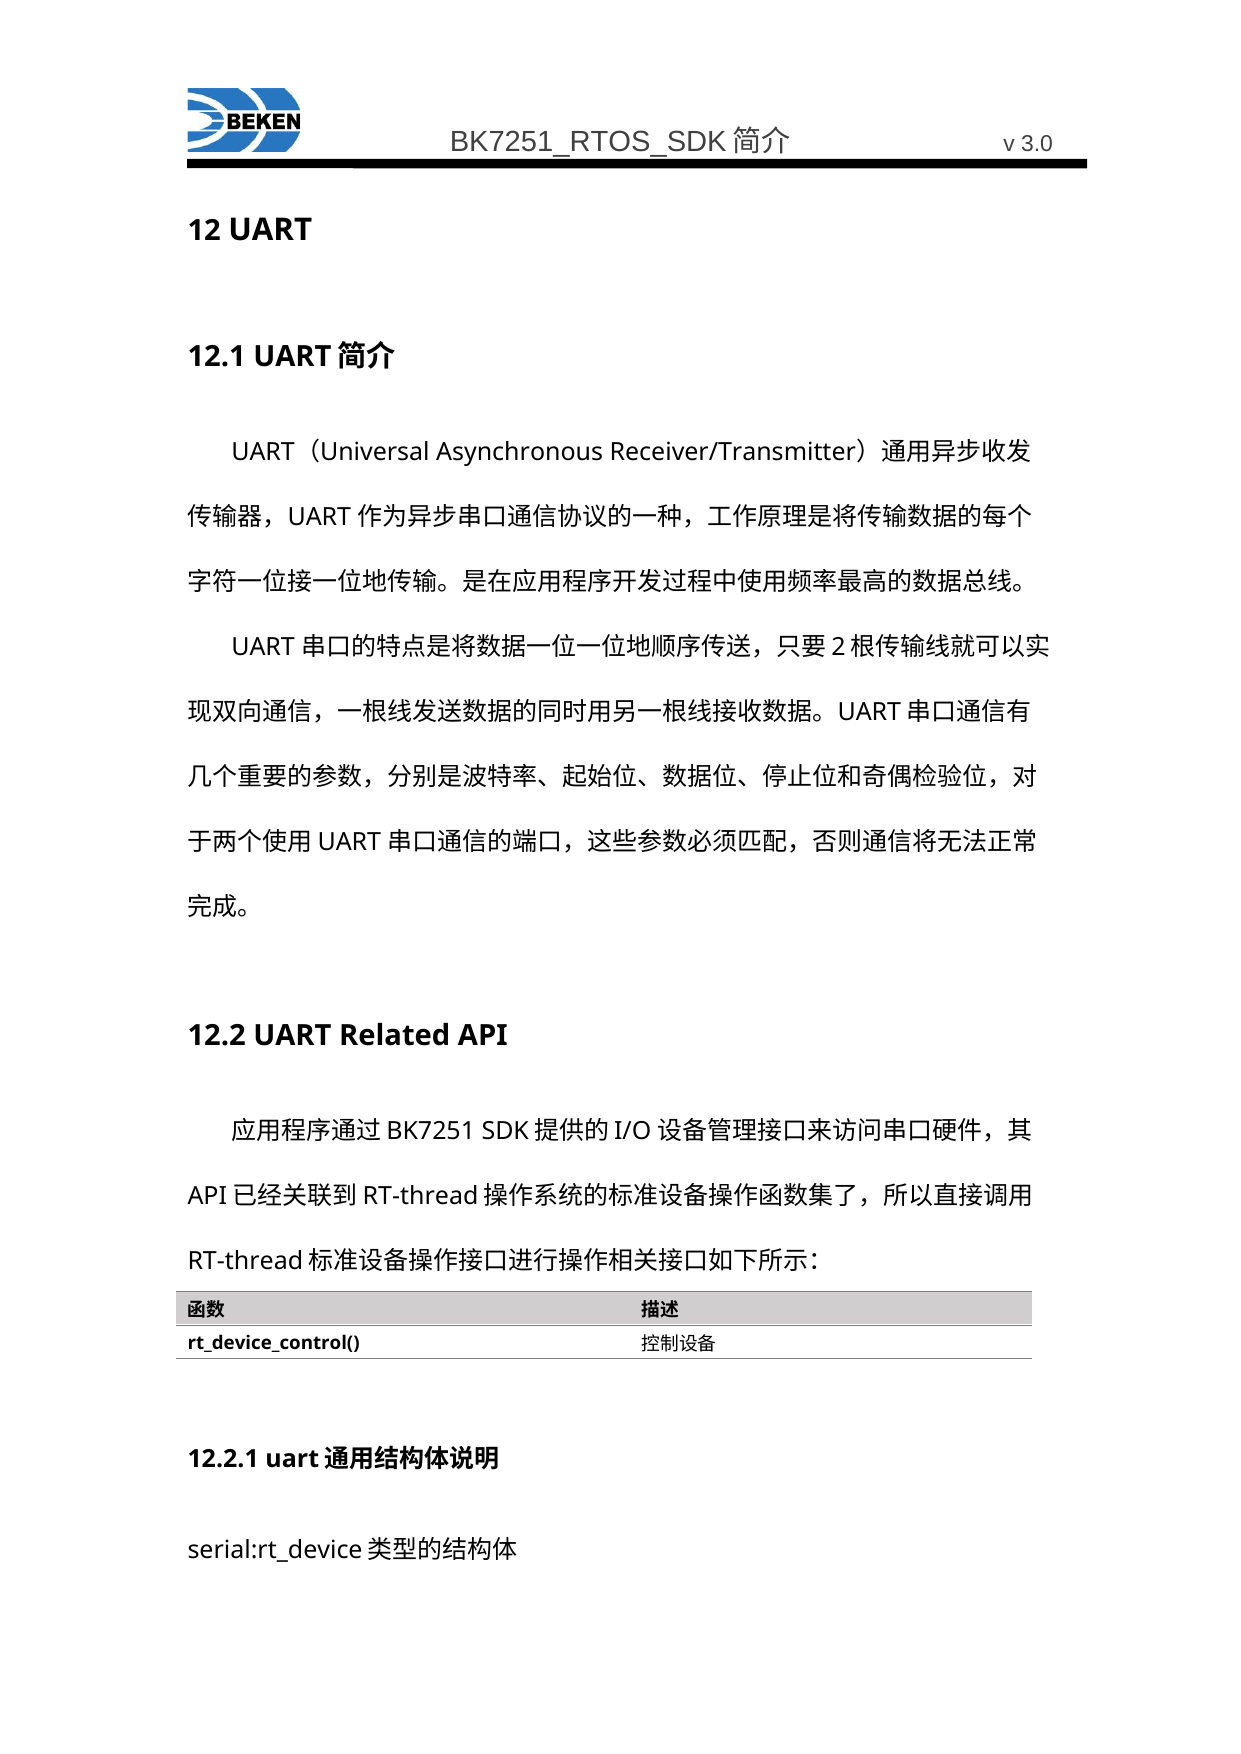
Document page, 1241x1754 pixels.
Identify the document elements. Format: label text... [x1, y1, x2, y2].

subtitle 12.1 UART简介 [187, 321, 1053, 386]
text serial:rt_device类型的结构体 [187, 1516, 1053, 1581]
text 应用程序通过BK7251 SDK提供的I/O 设备管理接口来访问串口硬件，其API已经关联到 RT-thread操作系统的标准设备操作函数集了，所以直接调用RT-thread标准设备操作接口进行操作相关接口如下所示： [187, 1096, 1053, 1291]
table_cell rt_device_control() [176, 1326, 630, 1358]
table_cell 控制设备 [630, 1326, 1032, 1358]
subtitle 12 UART [187, 196, 1053, 261]
subtitle 12.2.1 uart通用结构体说明 [187, 1424, 1053, 1489]
text UART 串口的特点是将数据一位一位地顺序传送，只要2根传输线就可以实现双向通信，一根线发送数据的同时用另一根线接收数据。UART串口通信有几个重要的参数，分别是波特率、起始位、数据位、停止位和奇偶检验位，对于两个使用UART 串口通信的端口，这些参数必须匹配，否则通信将无法正常完成。 [187, 612, 1053, 937]
table_header 描述 [630, 1292, 1032, 1324]
text UART（Universal Asynchronous Receiver/Transmitter）通用异步收发传输器，UART 作为异步串口通信协议的一种，工作原理是将传输数据的每个字符一位接一位地传输。是在应用程序开发过程中使用频率最高的数据总线。 [187, 417, 1053, 612]
picture [187, 88, 300, 152]
subtitle 12.2 UART Related API [187, 1002, 1053, 1067]
table_header 函数 [176, 1292, 630, 1324]
